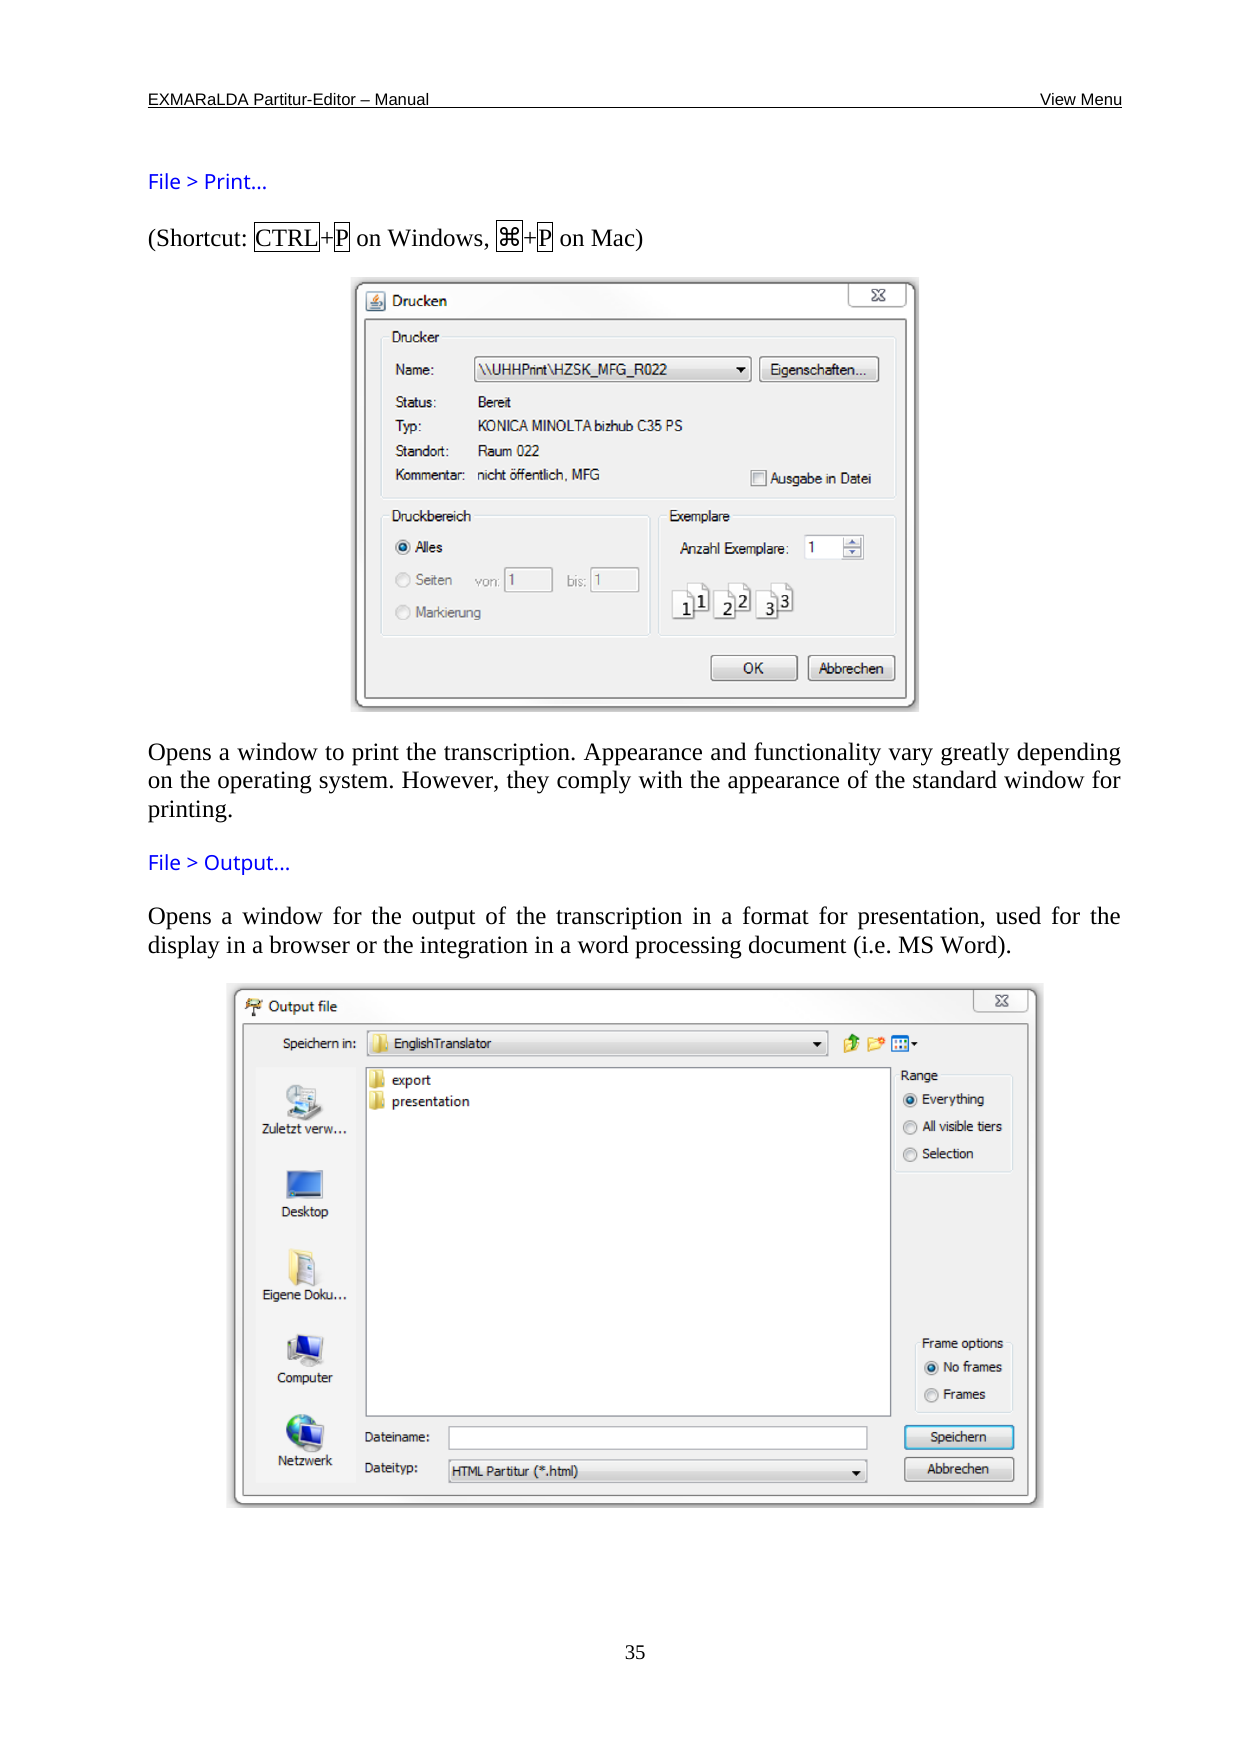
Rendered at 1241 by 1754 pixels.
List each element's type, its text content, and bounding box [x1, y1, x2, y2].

text Opens a window for the output of the transcription in a format for presentation, used for the display in a browser or the integration in a word processing document (i.e. MS Word). [148, 901, 1122, 959]
text Opens a window to print the transcription. Appearance and functionality vary greatly depending on the operating system. However, they comply with the appearance of the standard window for printing. [148, 737, 1122, 823]
text (Shortcut: CTRL+P on Windows, ⌘+P on Mac) [523, 220, 1122, 252]
subtitle File > Output... [148, 848, 1122, 876]
picture [350, 277, 920, 712]
text (Shortcut: CTRL+P on Windows, ⌘+P on Mac) [148, 220, 496, 252]
subtitle File > Print… [148, 167, 1122, 195]
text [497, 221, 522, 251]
picture [226, 983, 1044, 1508]
